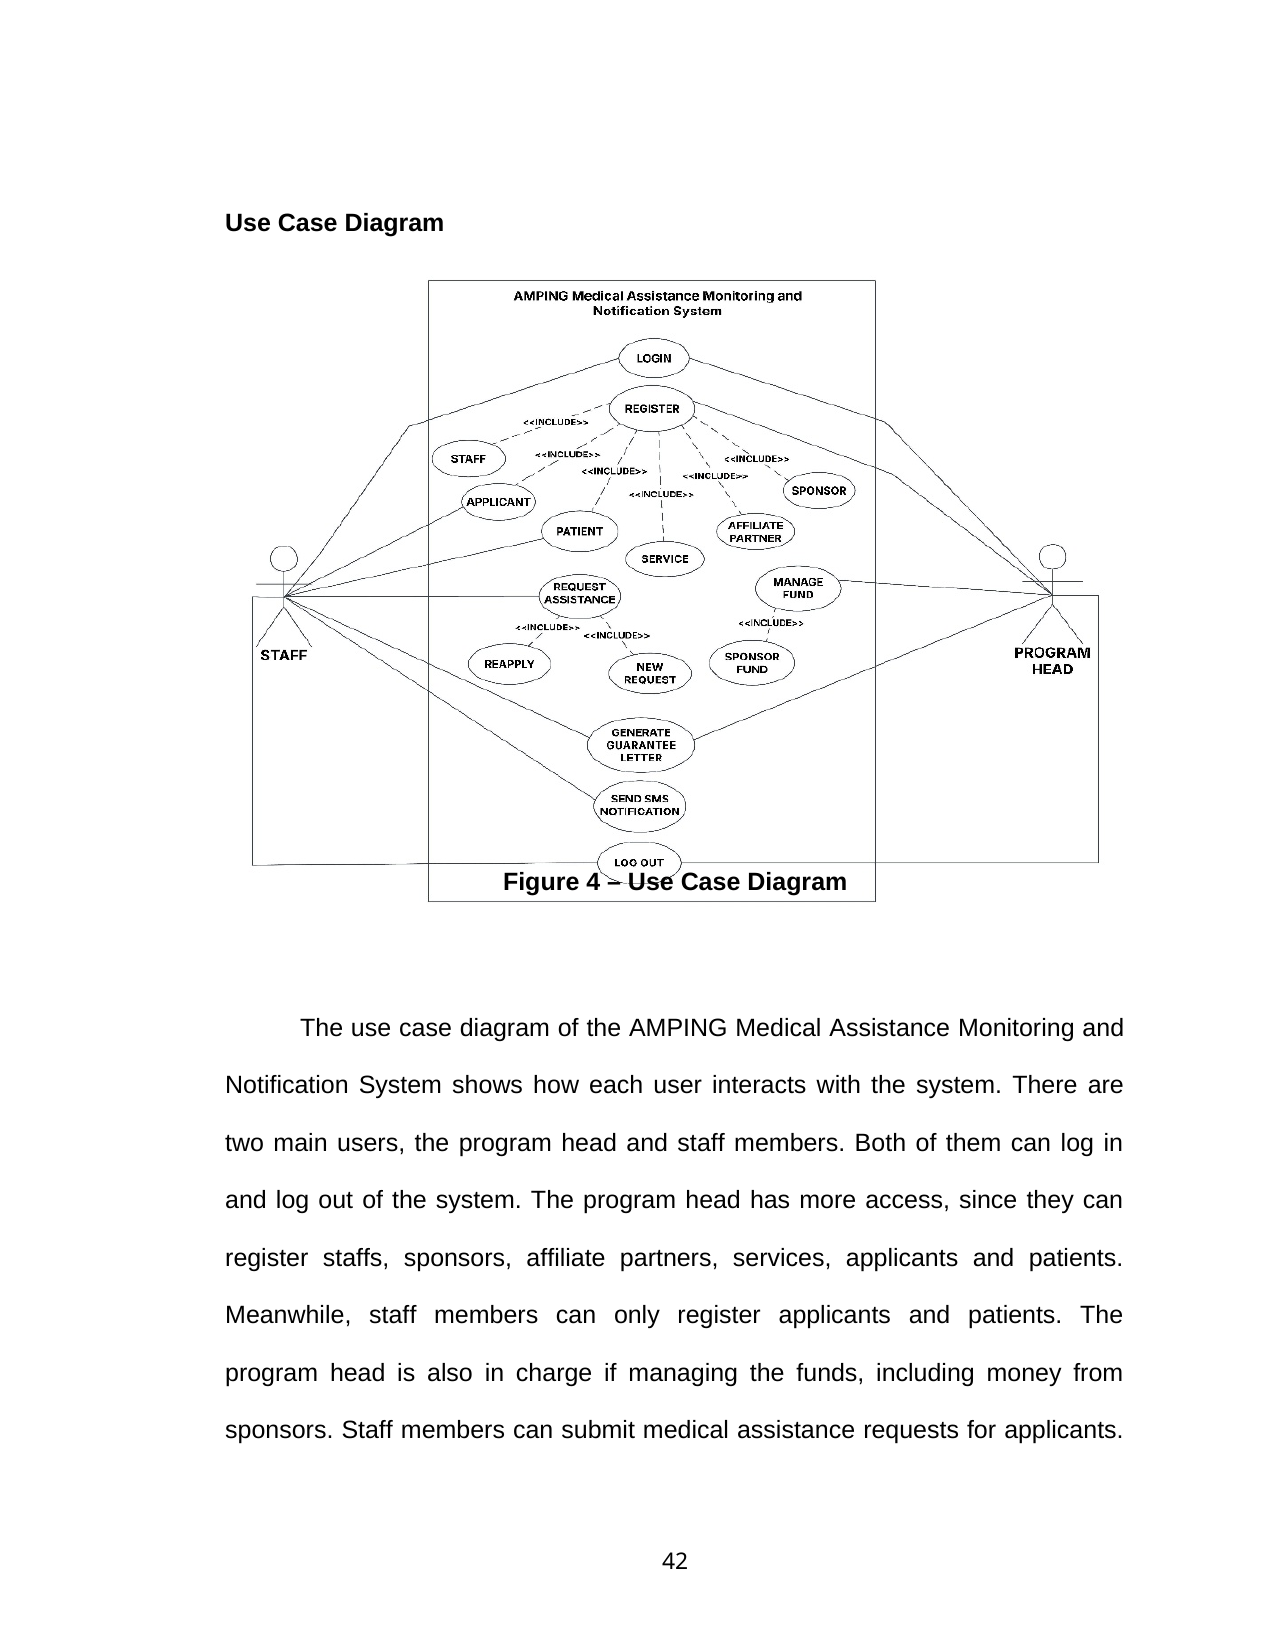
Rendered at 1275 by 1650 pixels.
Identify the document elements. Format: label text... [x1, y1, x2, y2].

picture [233, 232, 1127, 924]
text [225, 1012, 1125, 1444]
text Use Case Diagram [225, 207, 1125, 236]
